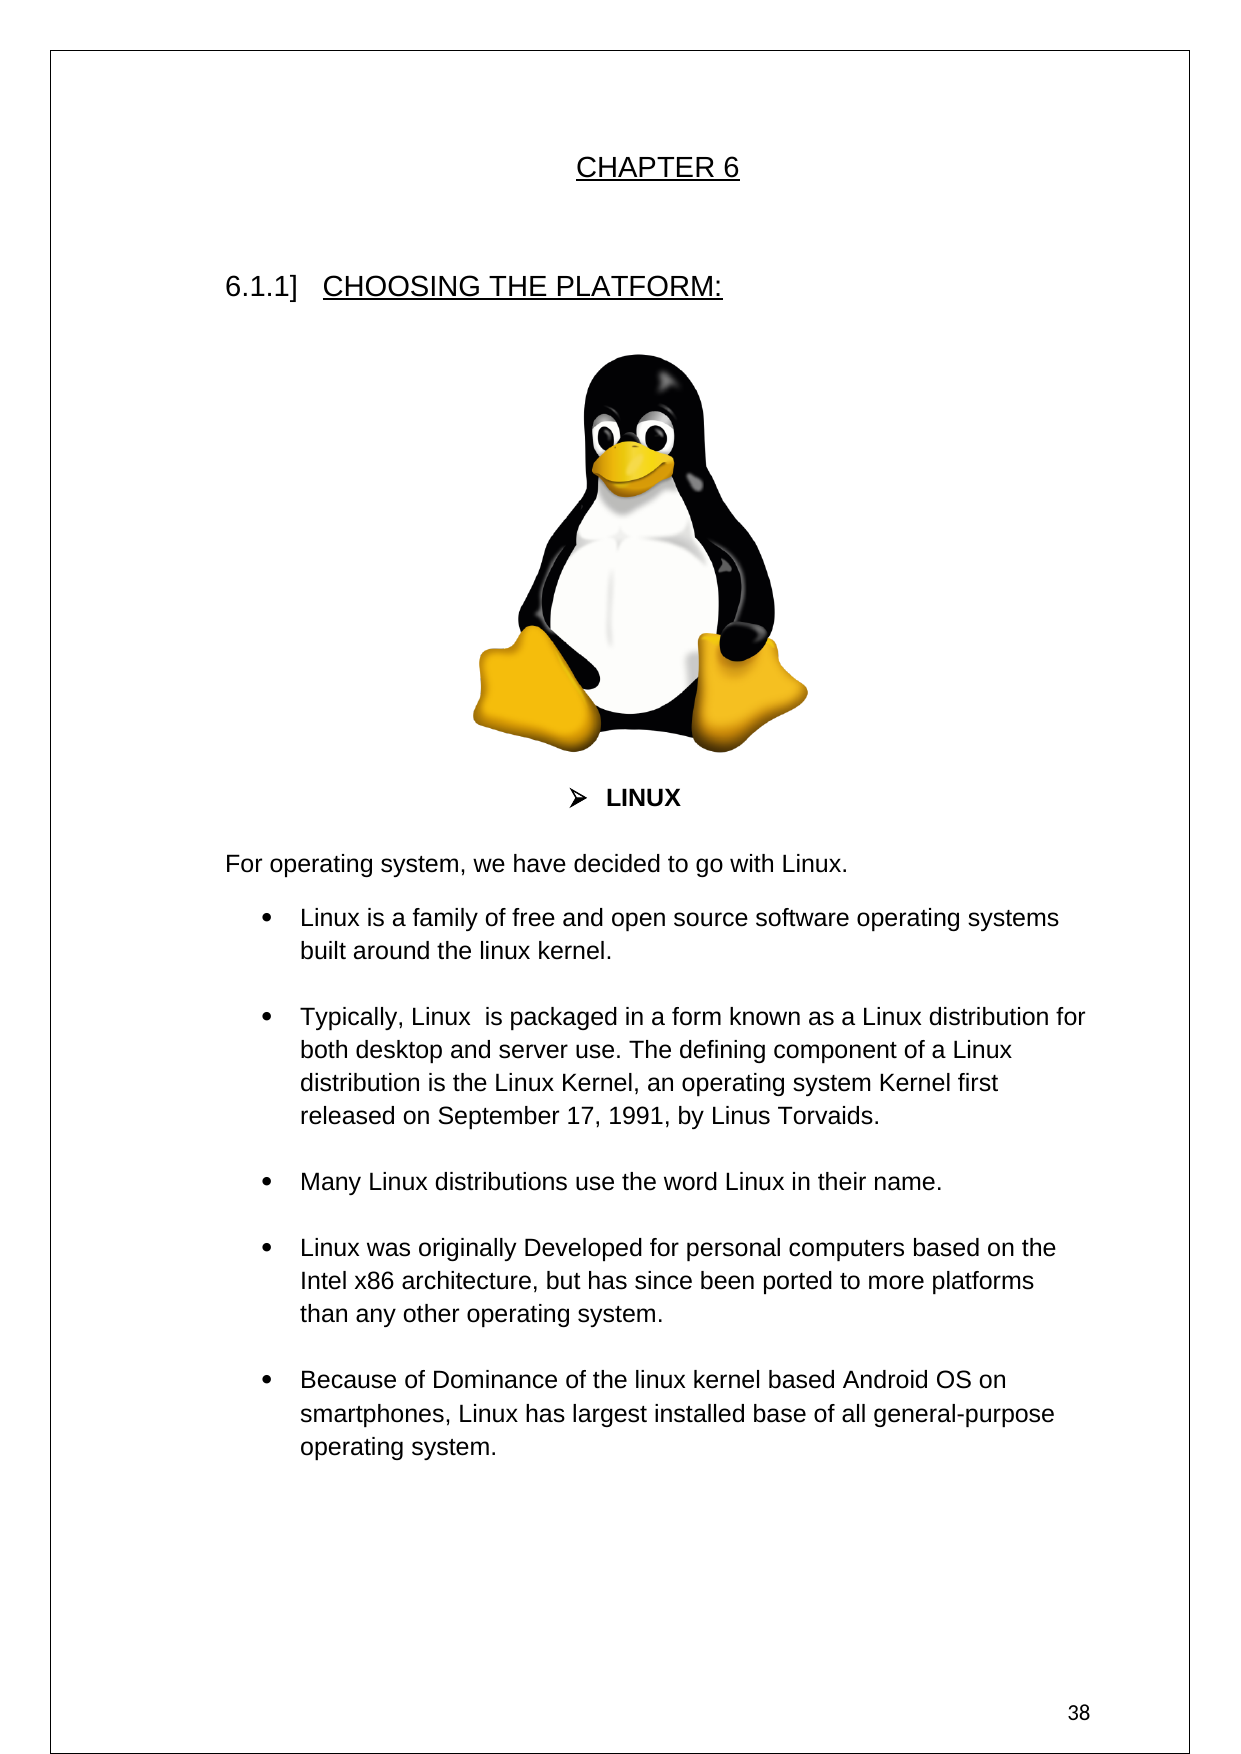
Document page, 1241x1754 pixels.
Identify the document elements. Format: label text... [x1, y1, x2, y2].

list Because of Dominance of the linux kernel based Android OS on smartphones, Linux has largest installed base of all general-purpose operating system. [262, 1365, 1090, 1460]
list Linux was originally Developed for personal computers based on the Intel x86 architecture, but has since been ported to more platforms than any other operating system. [262, 1233, 1090, 1328]
text CHAPTER 6 [225, 150, 1090, 183]
list Linux is a family of free and open source software operating systems built around the linux kernel. [262, 903, 1090, 964]
list Typically, Linux is packaged in a form known as a Linux distribution for both desktop and server use. The defining component of a Linux distribution is the Linux Kernel, an operating system Kernel first released on September 17, 1991, by Linus Torvaids. [262, 1002, 1090, 1130]
list Many Linux distributions use the word Linux in their name. [262, 1167, 1090, 1196]
text 6.1.1] CHOOSING THE PLATFORM: [225, 269, 1090, 302]
text For operating system, we have decided to go with Linux. [225, 849, 1090, 878]
picture [450, 328, 826, 770]
